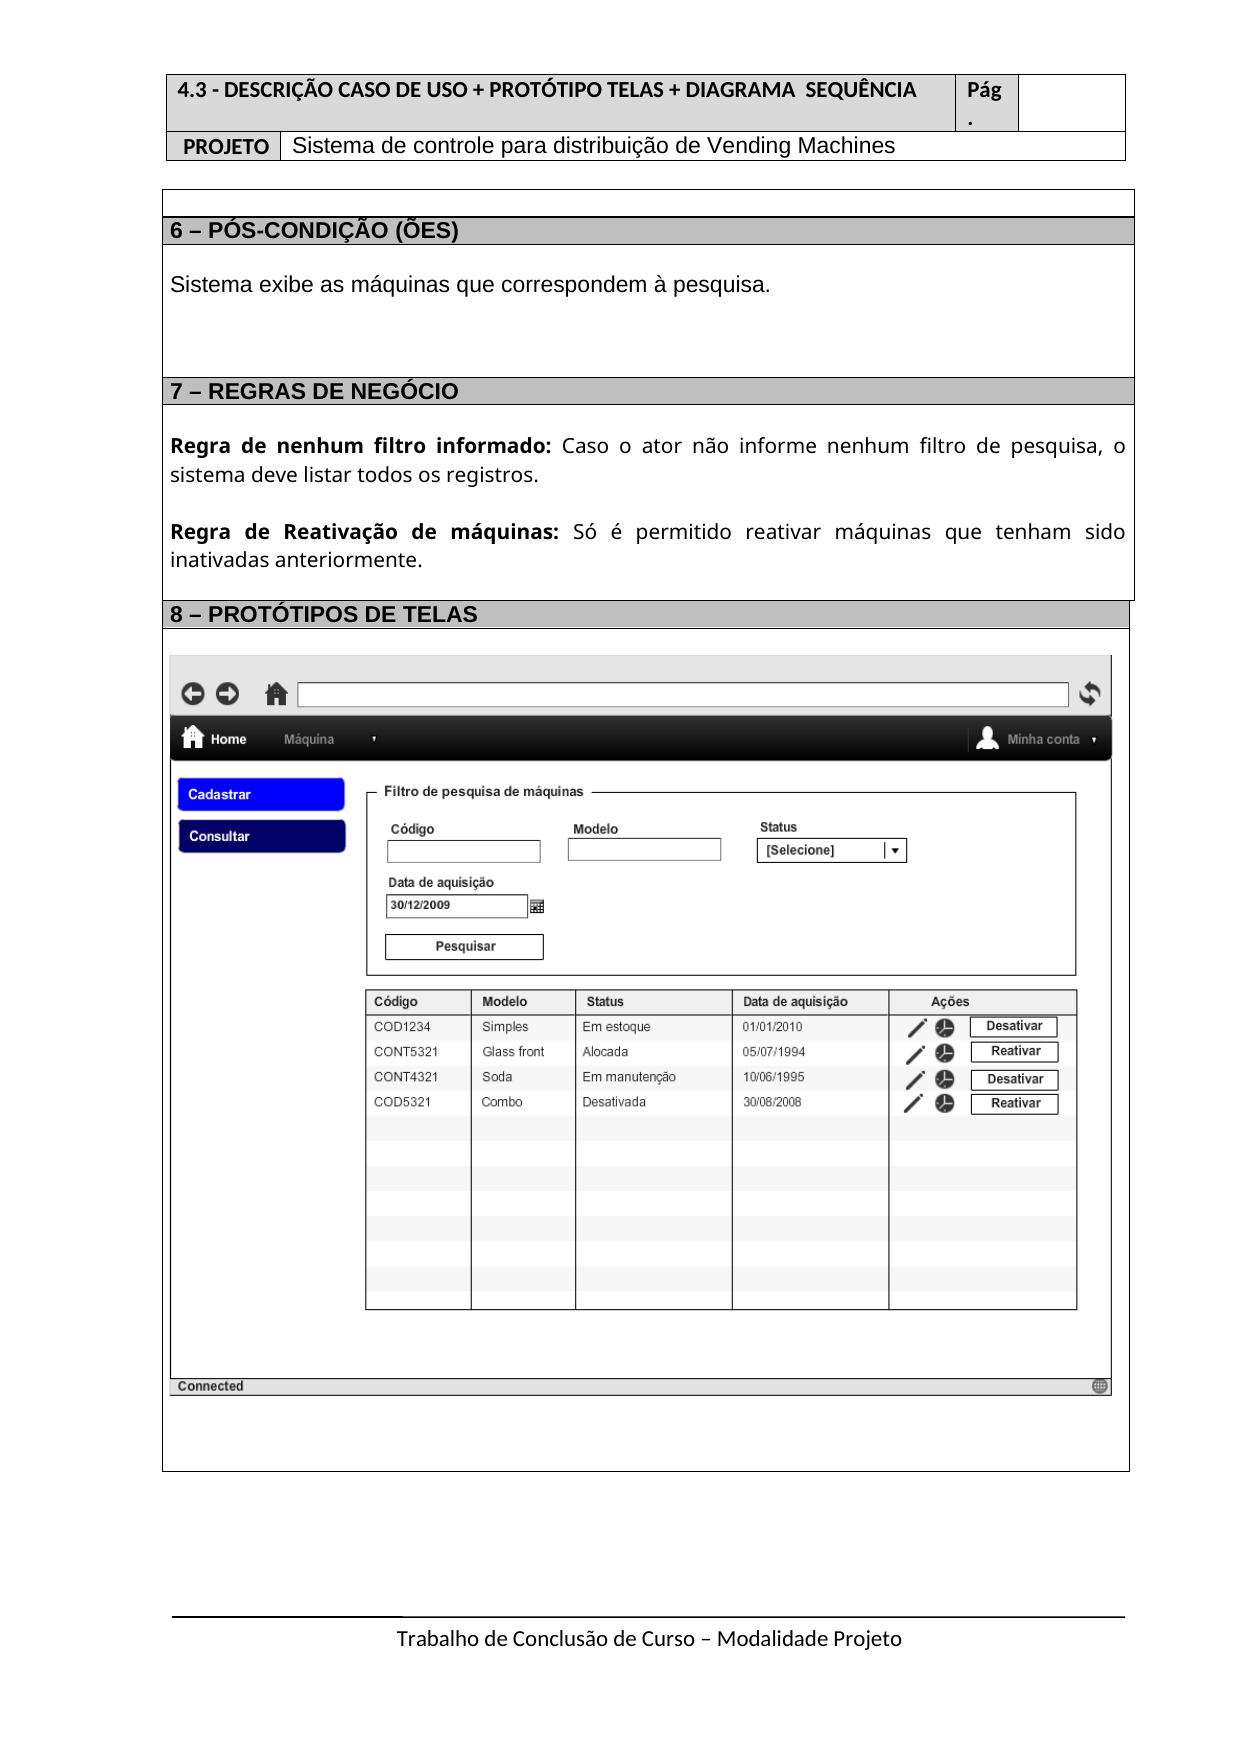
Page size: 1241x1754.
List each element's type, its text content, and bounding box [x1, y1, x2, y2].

table_cell [163, 629, 1129, 1471]
picture [169, 655, 1115, 1399]
table_cell Sistema exibe as máquinas que correspondem à pesquisa. [163, 245, 1134, 377]
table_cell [163, 190, 1134, 216]
table_cell 8 – PROTÓTIPOS DE TELAS [163, 601, 1129, 627]
table_cell 6 – PÓS-CONDIÇÃO (ÕES) [163, 218, 1134, 244]
table_cell 7 – REGRAS DE NEGÓCIO [163, 378, 1134, 404]
table_cell Regra de nenhum filtro informado: Caso o ator não informe nenhum filtro de pesquisa, o sistema deve listar todos os registros. Regra de Reativação de máquinas: Só é permitido reativar máquinas que tenham sido inativadas anteriormente. [163, 405, 1134, 600]
